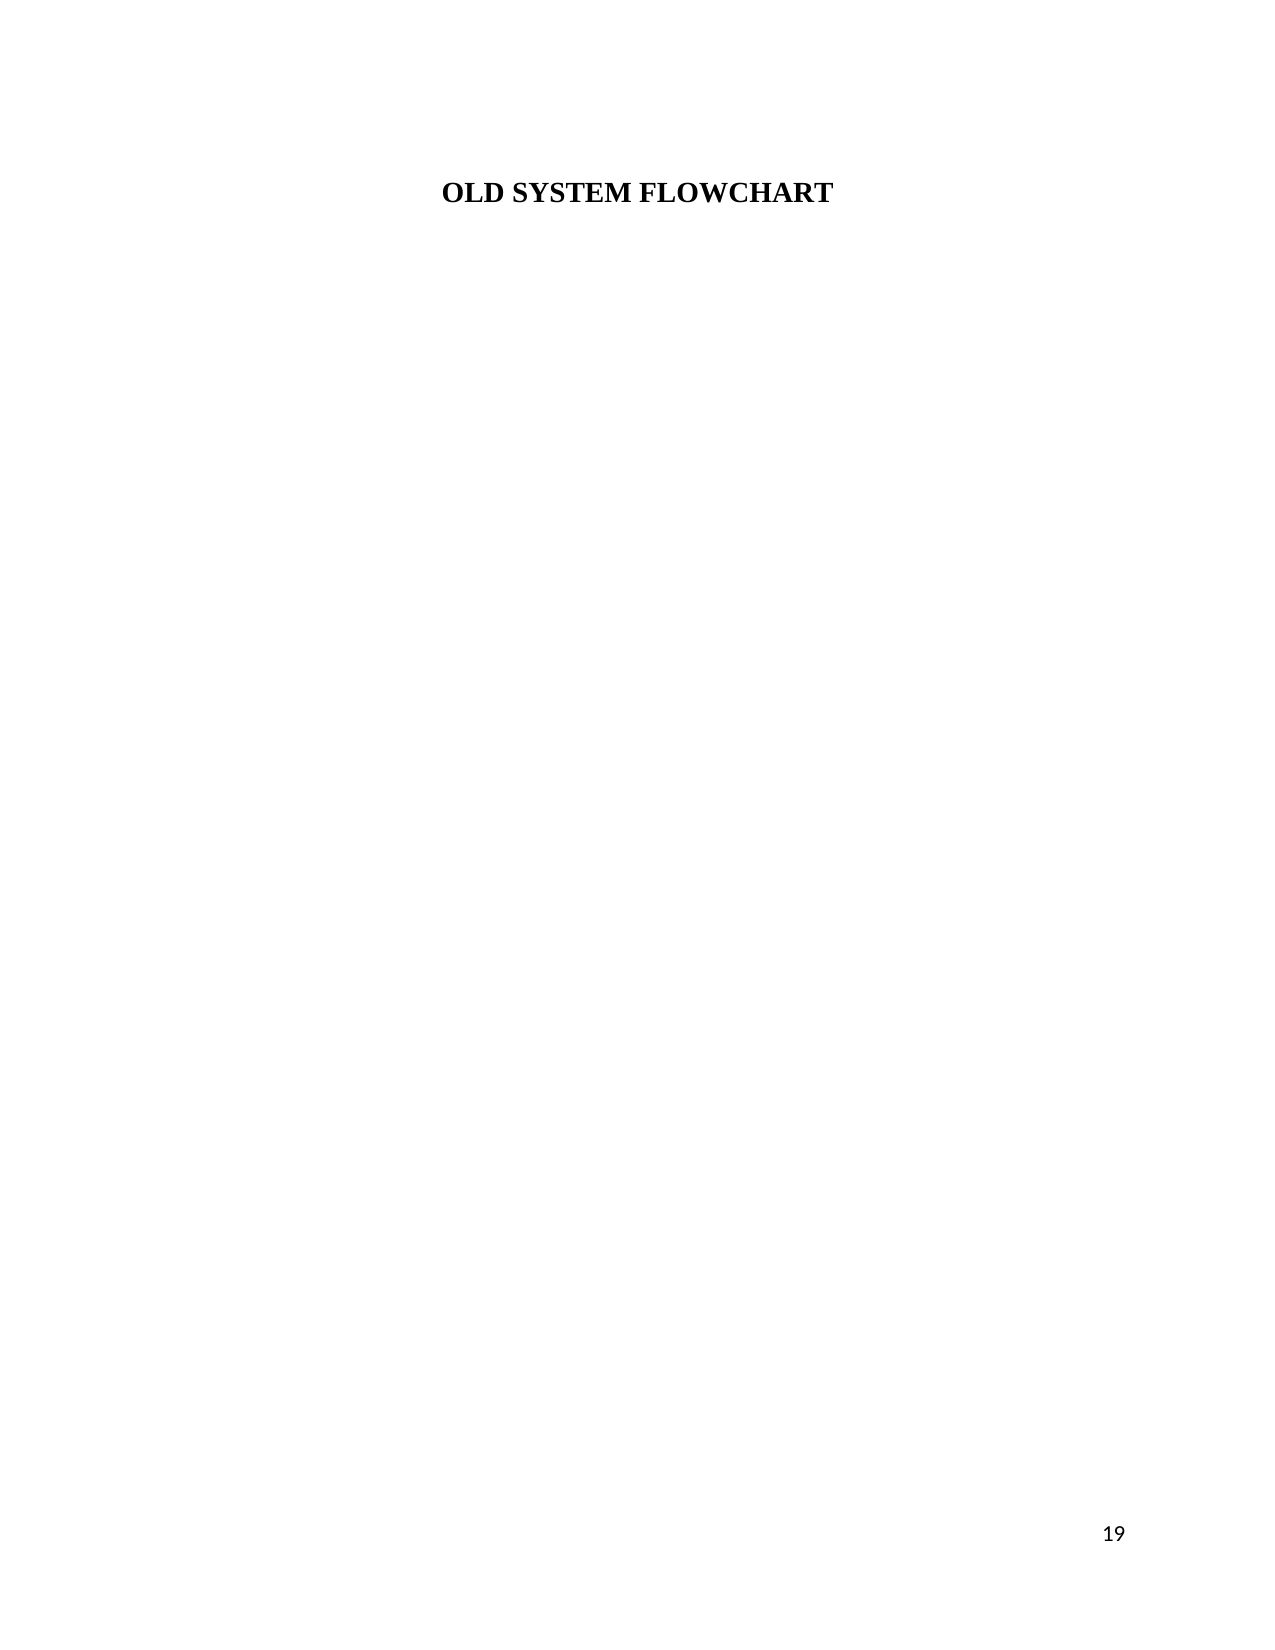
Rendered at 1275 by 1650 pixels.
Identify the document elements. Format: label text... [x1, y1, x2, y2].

subtitle OLD SYSTEM FLOWCHART [150, 175, 1125, 208]
